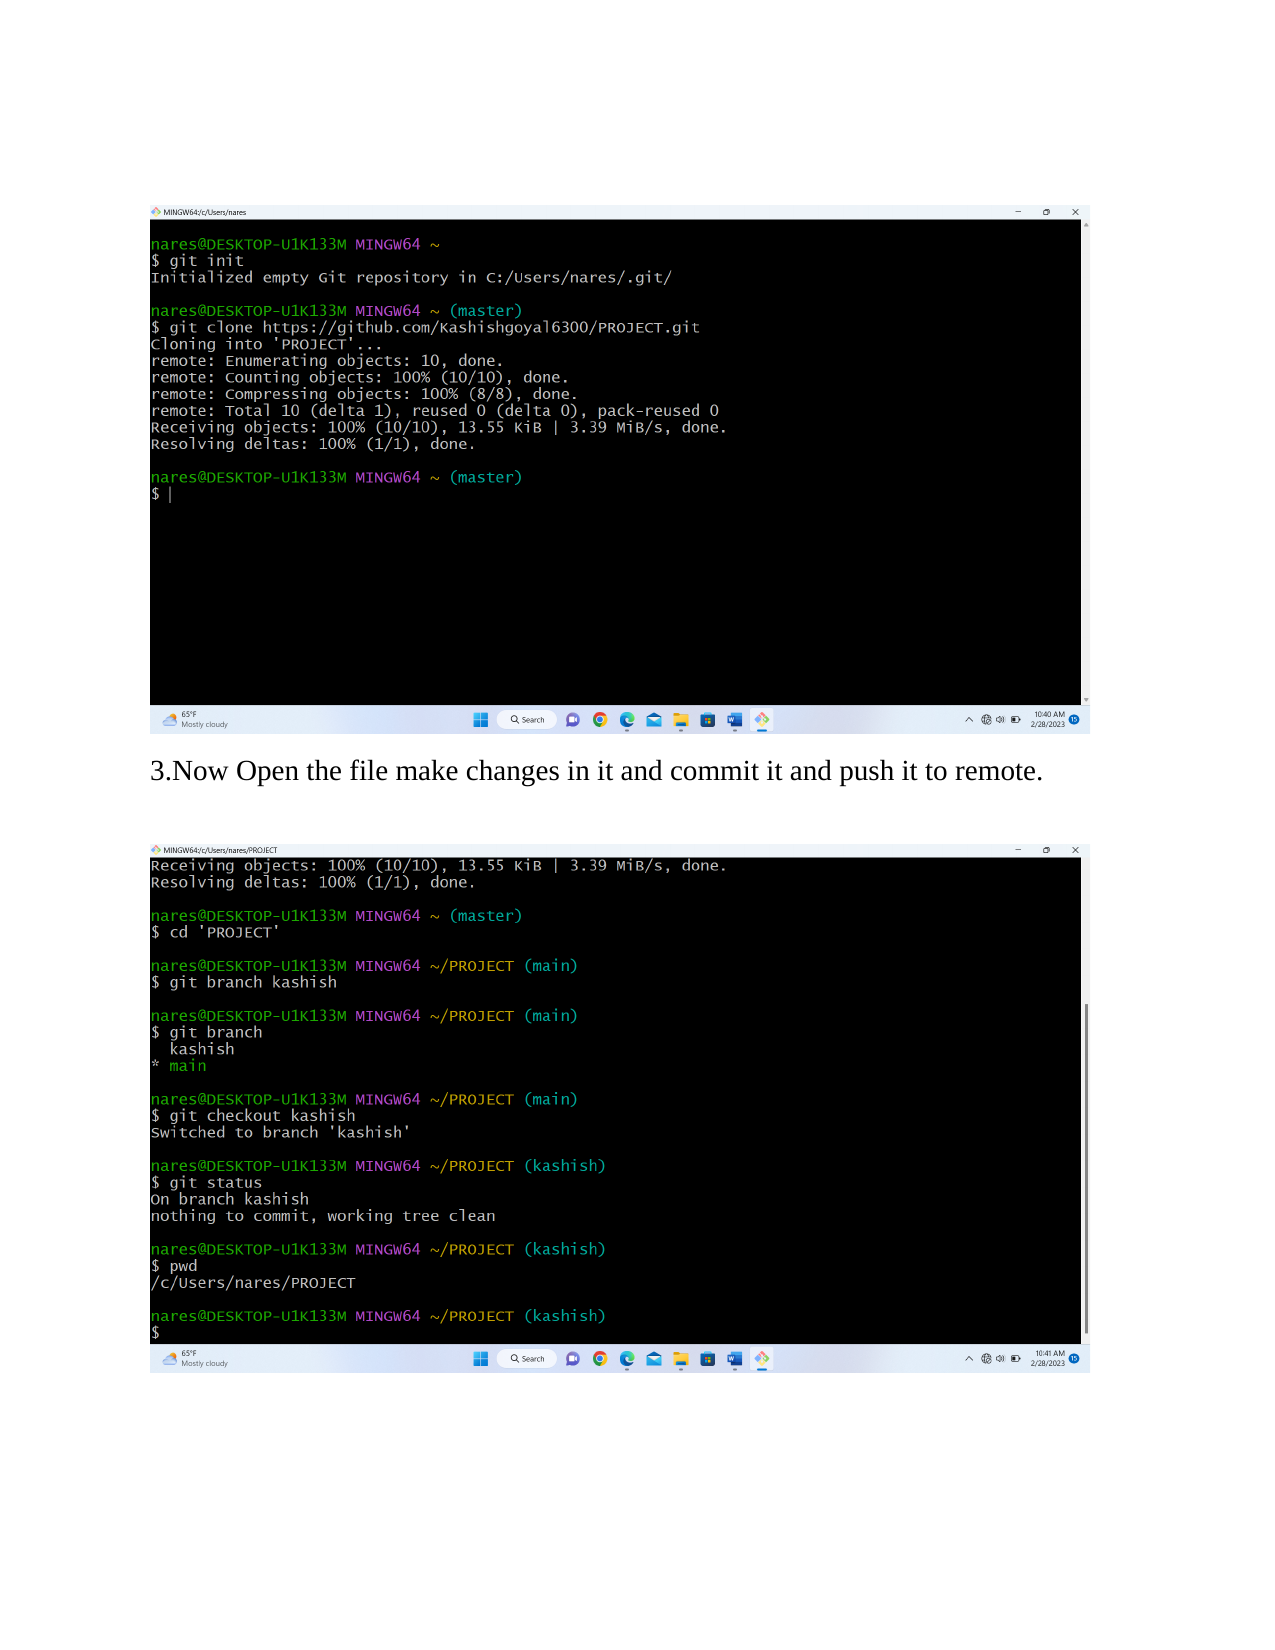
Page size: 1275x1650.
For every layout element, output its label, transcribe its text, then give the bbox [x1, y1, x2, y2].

text 3.Now Open the file make changes in it and commit it and push it to remote. [150, 753, 1115, 786]
picture [150, 205, 1091, 734]
picture [150, 844, 1091, 1373]
